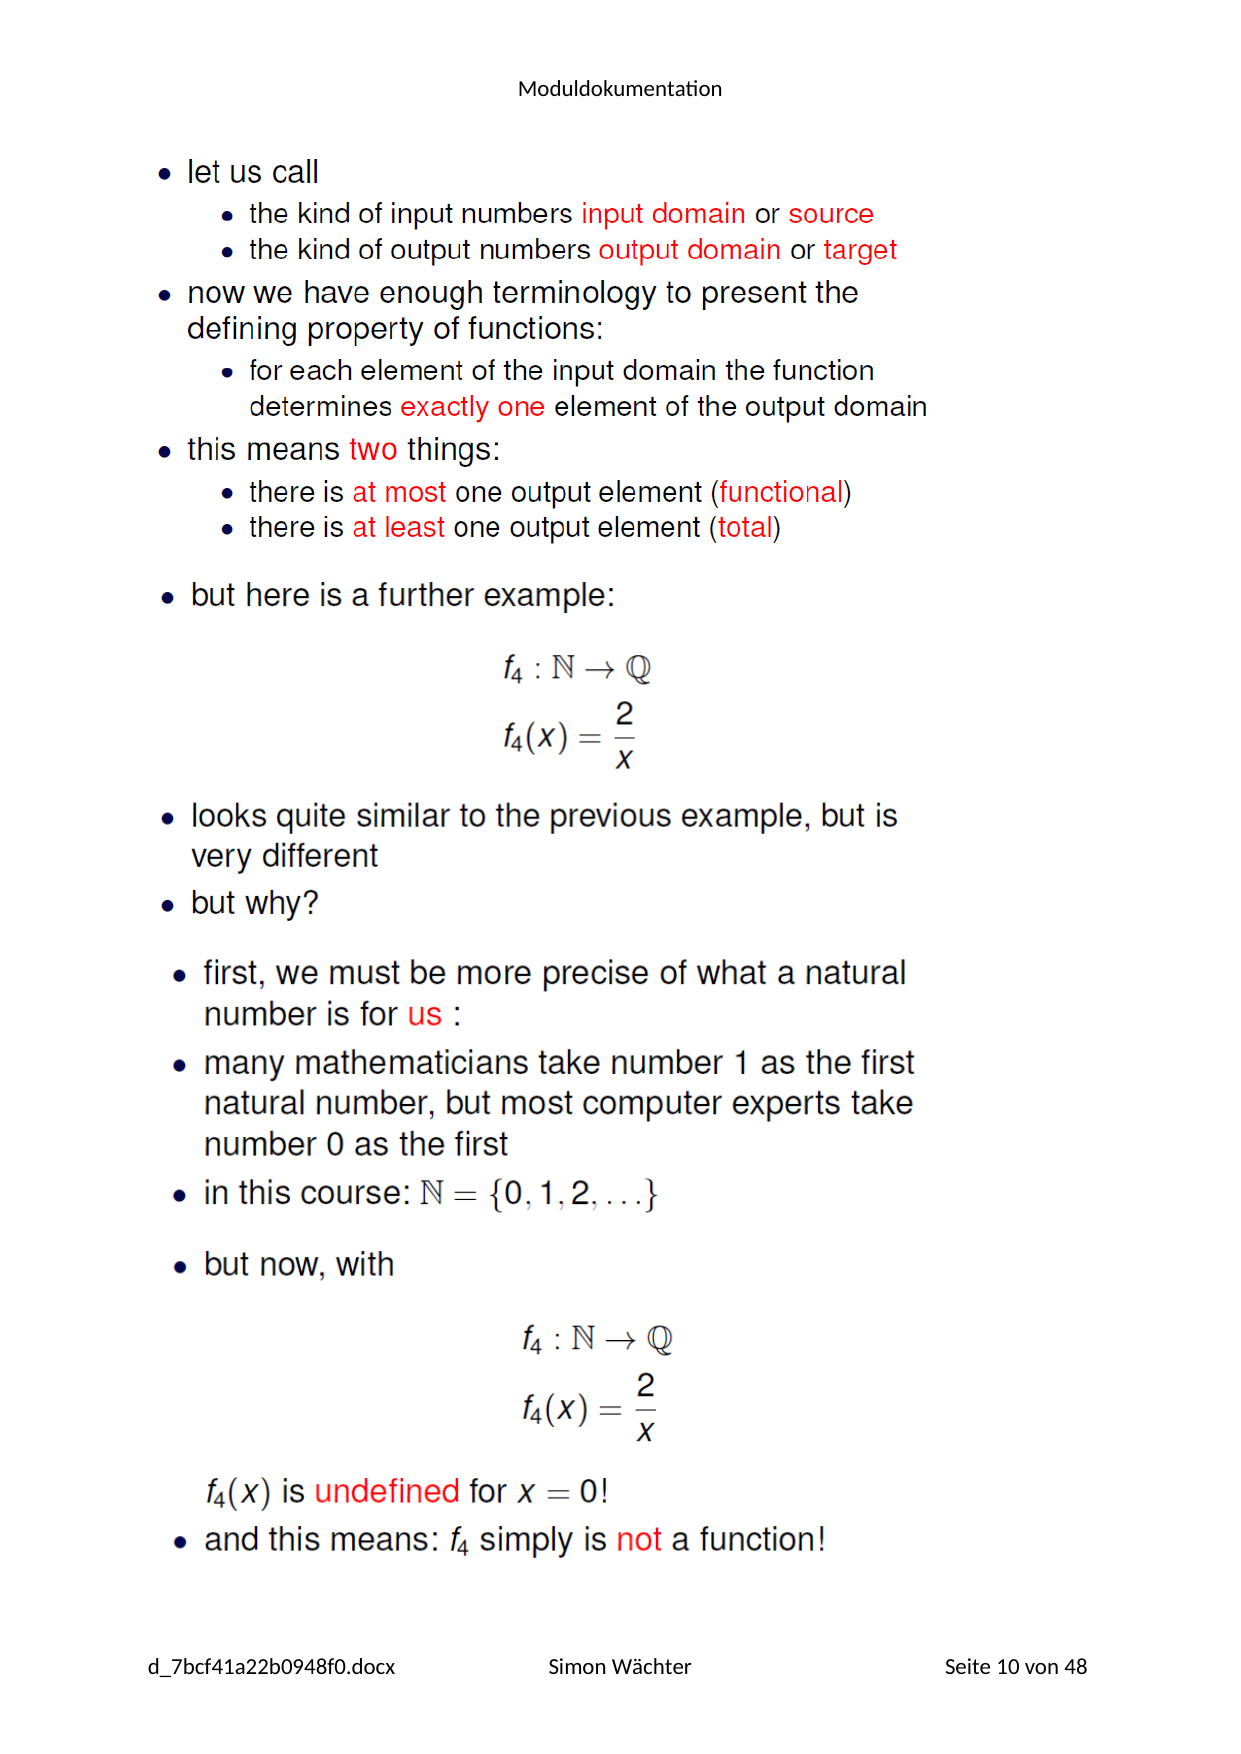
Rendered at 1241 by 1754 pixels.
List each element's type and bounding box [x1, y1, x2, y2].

picture [147, 147, 946, 553]
picture [147, 571, 954, 930]
picture [147, 948, 959, 1231]
picture [147, 1249, 964, 1567]
